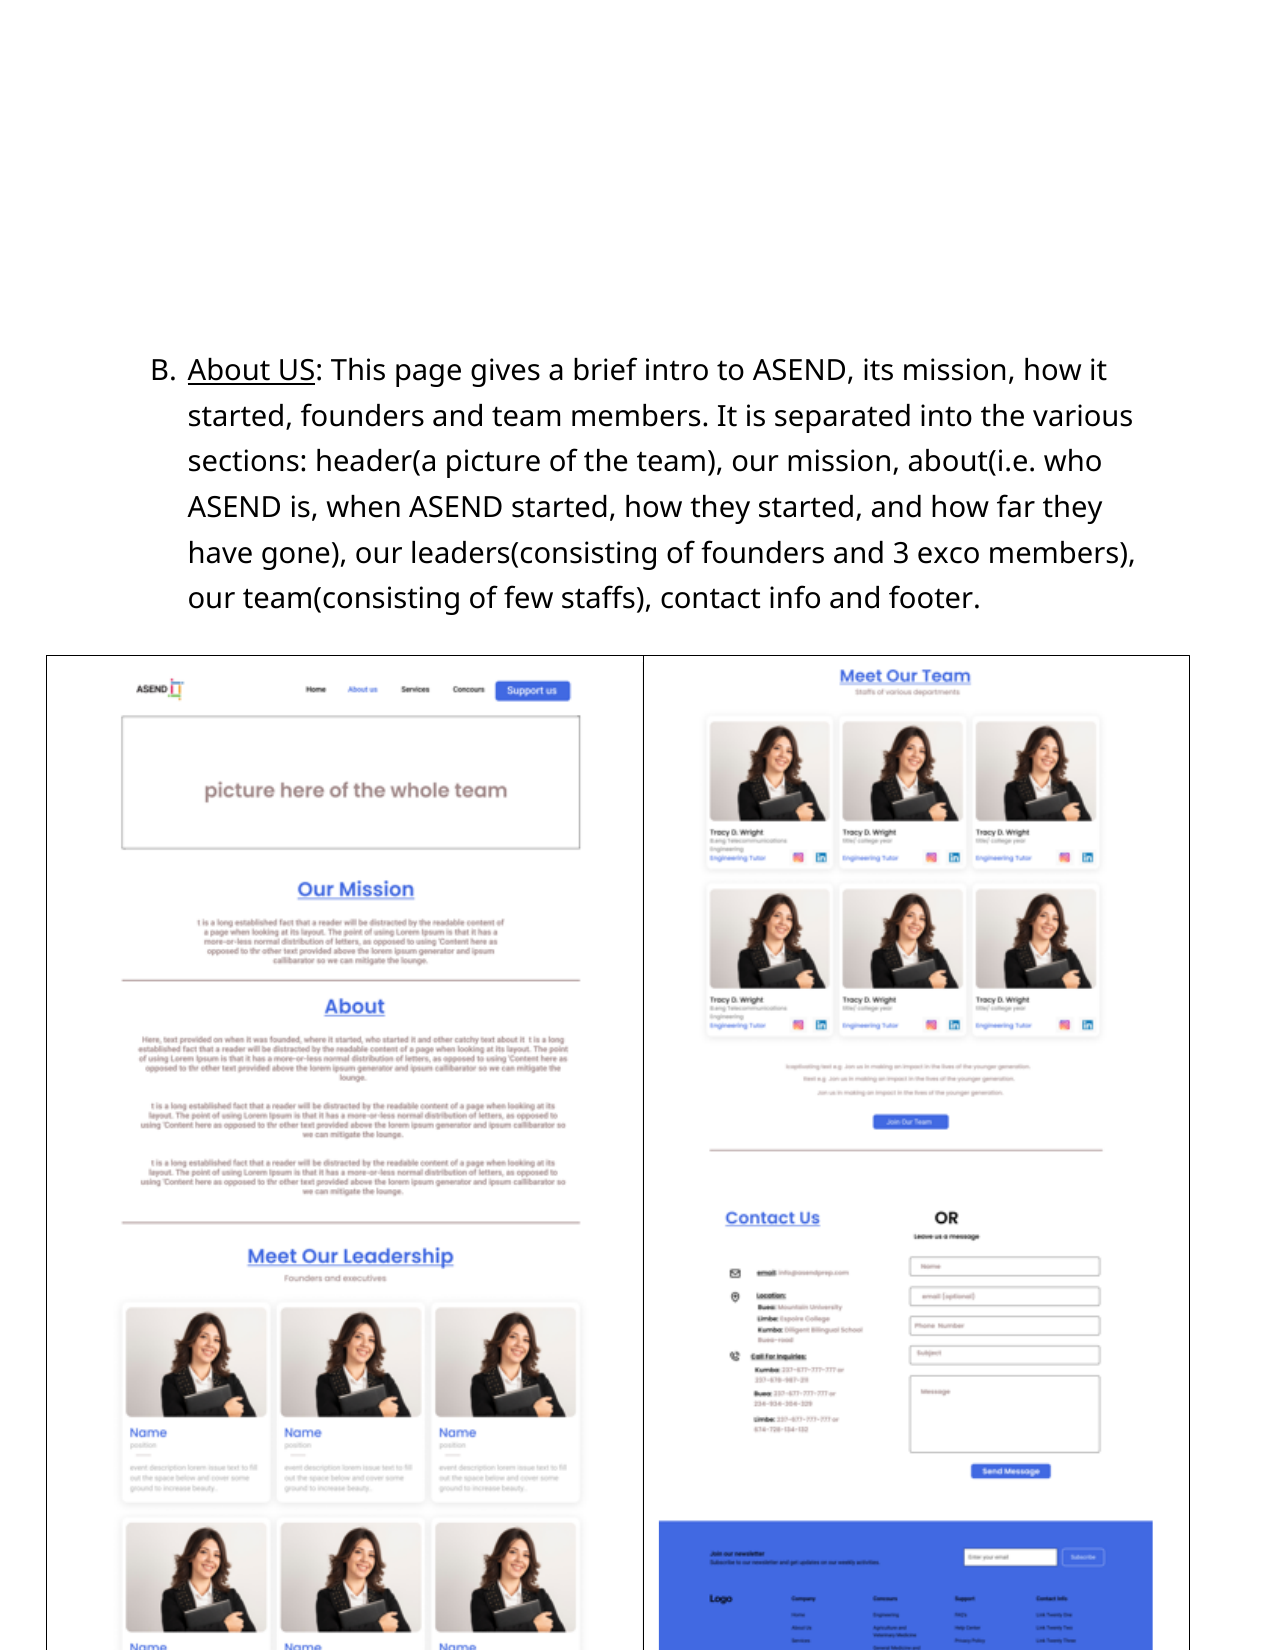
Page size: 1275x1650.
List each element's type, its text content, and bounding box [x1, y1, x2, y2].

list About US: This page gives a brief intro to ASEND, its mission, how it started, founders and team members. It is separated into the various sections: header(a picture of the team), our mission, about(i.e. who ASEND is, when ASEND started, how they started, and how far they have gone), our leaders(consisting of founders and 3 exco members), our team(consisting of few staffs), contact info and footer. [150, 349, 1162, 617]
picture [61, 662, 643, 1650]
picture [658, 662, 1153, 1650]
